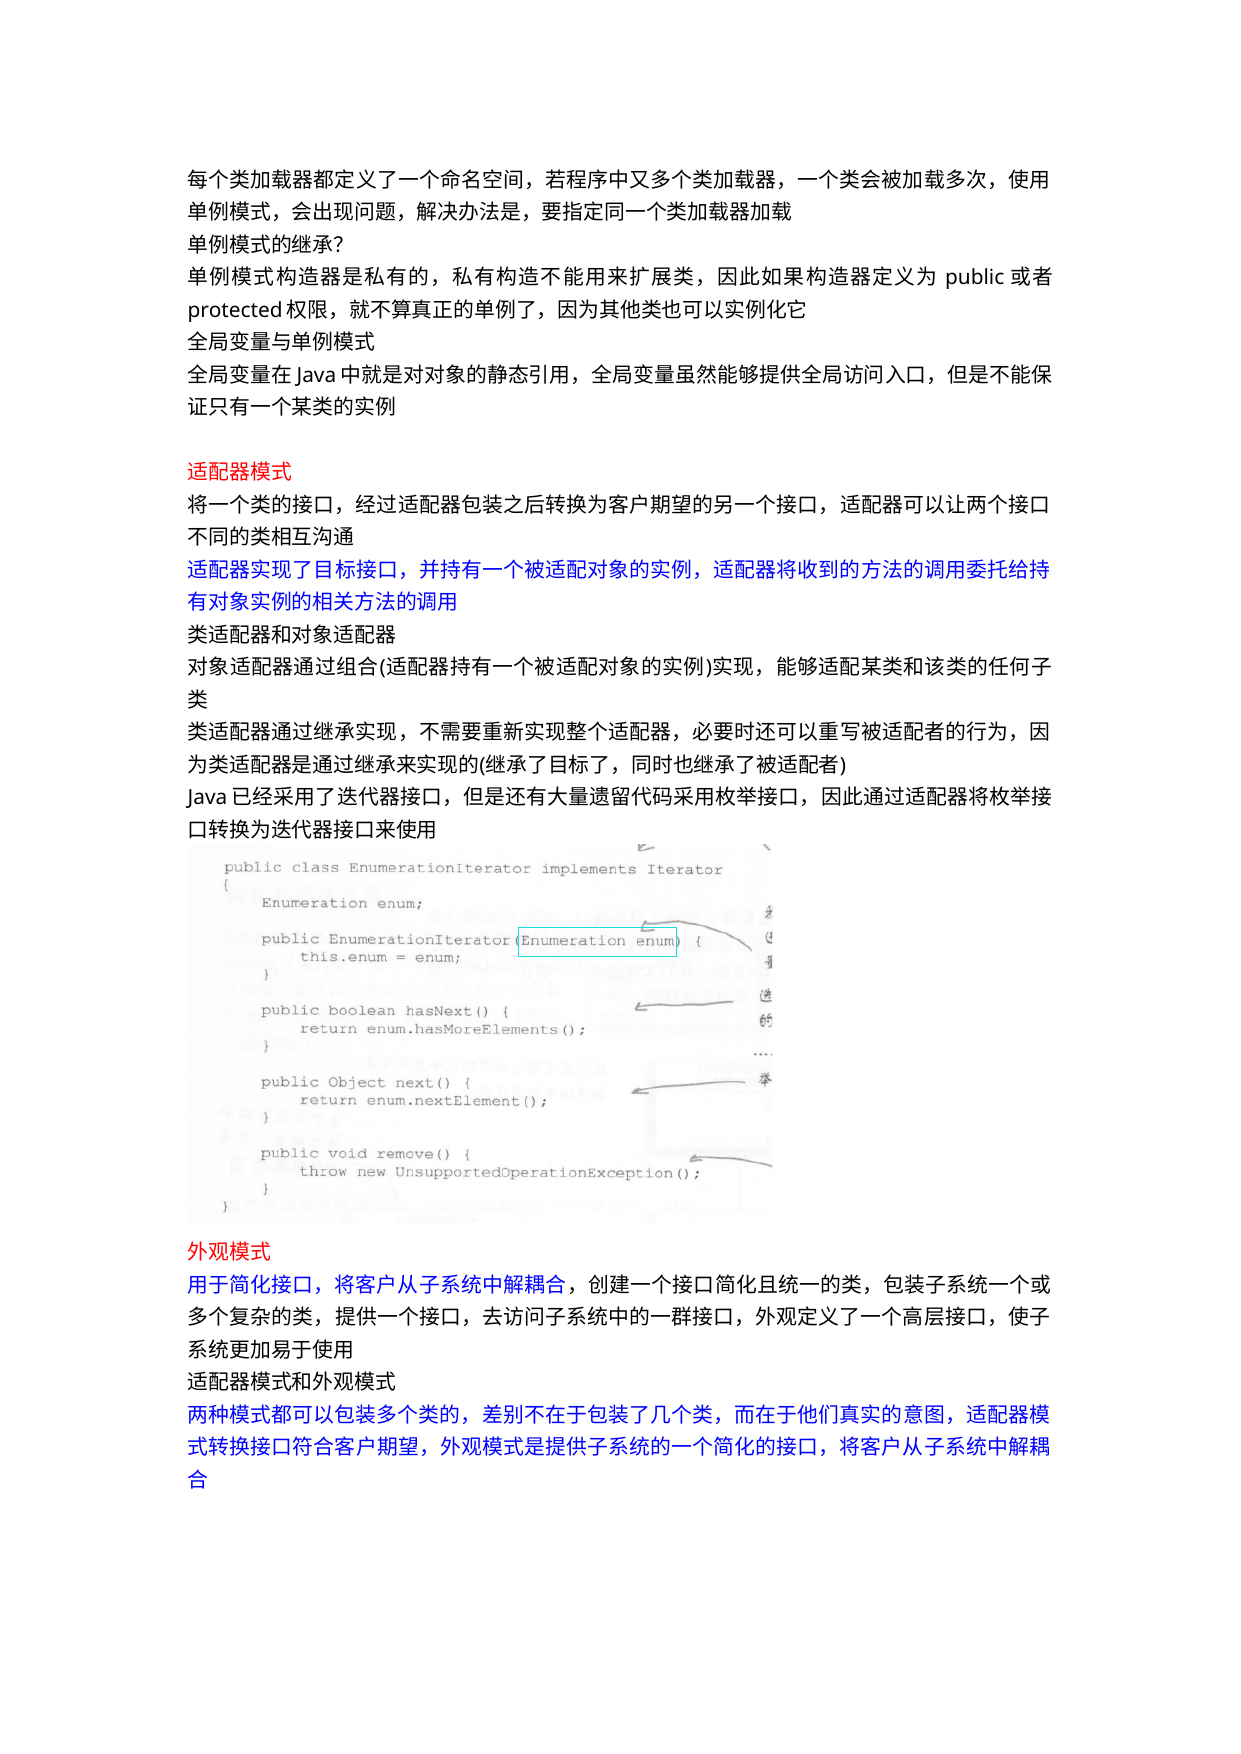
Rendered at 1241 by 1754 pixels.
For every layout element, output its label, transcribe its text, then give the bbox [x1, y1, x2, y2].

picture [187, 844, 773, 1224]
text 单例模式构造器是私有的，私有构造不能用来扩展类，因此如果构造器定义为public或者protected权限，就不算真正的单例了，因为其他类也可以实例化它 [187, 259, 1053, 324]
text 对象适配器通过组合(适配器持有一个被适配对象的实例)实现，能够适配某类和该类的任何子类 [187, 649, 1053, 714]
text 适配器实现了目标接口，并持有一个被适配对象的实例，适配器将收到的方法的调用委托给持有对象实例的相关方法的调用 [187, 552, 1053, 617]
text 全局变量与单例模式 [187, 324, 1053, 357]
text Java已经采用了迭代器接口，但是还有大量遗留代码采用枚举接口，因此通过适配器将枚举接口转换为迭代器接口来使用 [187, 779, 1053, 844]
text 用于简化接口，将客户从子系统中解耦合，创建一个接口简化且统一的类，包装子系统一个或多个复杂的类，提供一个接口，去访问子系统中的一群接口，外观定义了一个高层接口，使子系统更加易于使用 [187, 1267, 1053, 1364]
text 外观模式 [187, 1234, 1053, 1267]
text 类适配器和对象适配器 [187, 617, 1053, 649]
text 单例模式的继承？ [187, 227, 1053, 259]
text 将一个类的接口，经过适配器包装之后转换为客户期望的另一个接口，适配器可以让两个接口不同的类相互沟通 [187, 487, 1053, 552]
text 每个类加载器都定义了一个命名空间，若程序中又多个类加载器，一个类会被加载多次，使用单例模式，会出现问题，解决办法是，要指定同一个类加载器加载 [187, 162, 1053, 227]
text 两种模式都可以包装多个类的，差别不在于包装了几个类，而在于他们真实的意图，适配器模式转换接口符合客户期望，外观模式是提供子系统的一个简化的接口，将客户从子系统中解耦合 [187, 1397, 1053, 1494]
text 适配器模式和外观模式 [187, 1364, 1053, 1397]
text 适配器模式 [187, 454, 1053, 487]
text 类适配器通过继承实现，不需要重新实现整个适配器，必要时还可以重写被适配者的行为，因为类适配器是通过继承来实现的(继承了目标了，同时也继承了被适配者) [187, 714, 1053, 779]
text 全局变量在Java中就是对对象的静态引用，全局变量虽然能够提供全局访问入口，但是不能保证只有一个某类的实例 [187, 357, 1053, 422]
